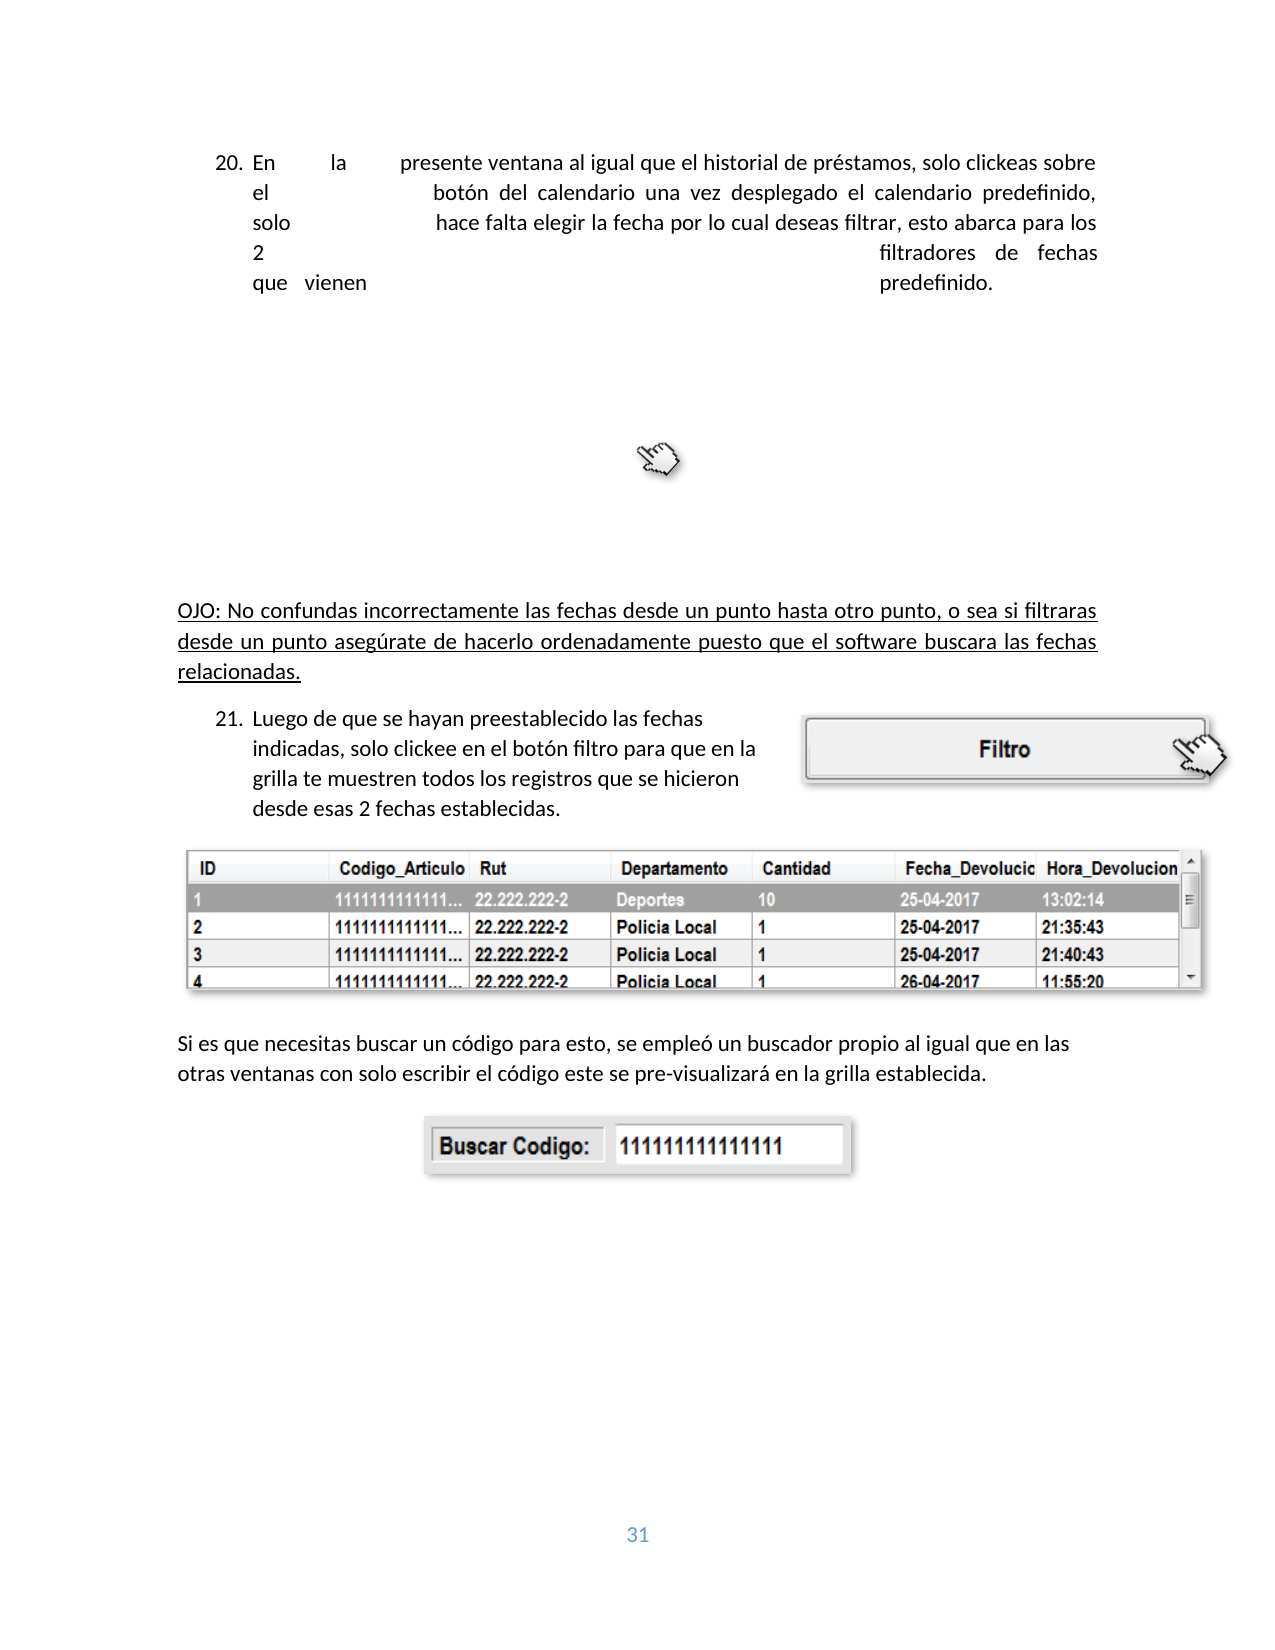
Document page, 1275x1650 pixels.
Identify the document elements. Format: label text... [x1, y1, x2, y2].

text OJO: No confundas incorrectamente las fechas desde un punto hasta otro punto, o sea si filtraras desde un punto asegúrate de hacerlo ordenadamente puesto que el software buscara las fechas relacionadas. [177, 622, 1098, 651]
list Luego de que se hayan preestablecido las fechas indicadas, solo clickee en el botón filtro para que en la grilla te muestren todos los registros que se hicieron desde esas 2 fechas establecidas. [215, 704, 1098, 822]
list En la presente ventana al igual que el historial de préstamos, solo clickeas sobre el botón del calendario una vez desplegado el calendario predefinido, solo hace falta elegir la fecha por lo cual deseas filtrar, esto abarca para los 2 filtradores de fechas que vienen predefinido. [215, 148, 1098, 296]
picture [186, 850, 1202, 990]
text OJO: No confundas incorrectamente las fechas desde un punto hasta otro punto, o sea si filtraras desde un punto asegúrate de hacerlo ordenadamente puesto que el software buscara las fechas relacionadas. [177, 597, 1098, 621]
text Si es que necesitas buscar un código para esto, se empleó un buscador propio al igual que en las otras ventanas con solo escribir el código este se pre-visualizará en la grilla establecida. [177, 1029, 1098, 1087]
picture [579, 388, 697, 507]
picture [424, 1116, 851, 1174]
text OJO: No confundas incorrectamente las fechas desde un punto hasta otro punto, o sea si filtraras desde un punto asegúrate de hacerlo ordenadamente puesto que el software buscara las fechas relacionadas. [177, 652, 1098, 685]
picture [801, 665, 1249, 816]
